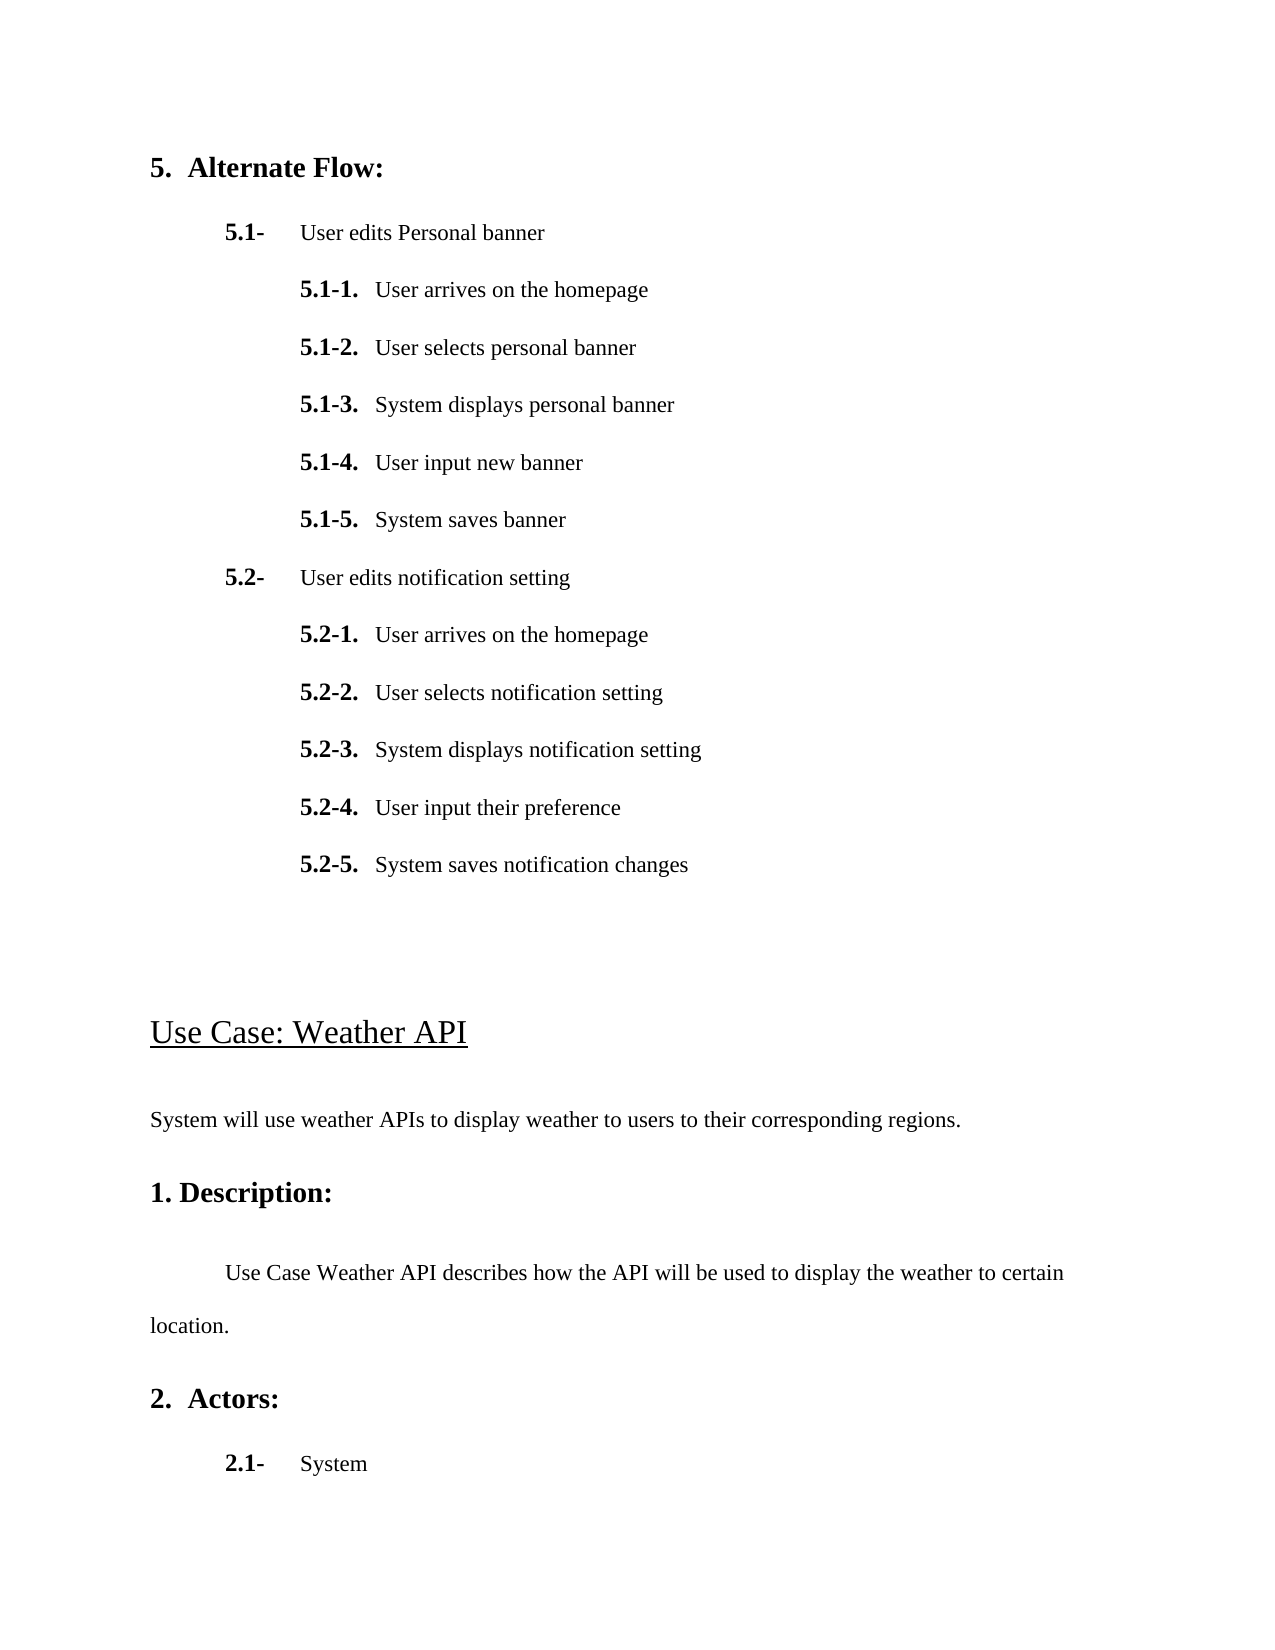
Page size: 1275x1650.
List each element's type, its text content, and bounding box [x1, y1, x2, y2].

list User arrives on the homepage [300, 619, 1125, 648]
list System saves banner [300, 504, 1125, 533]
text System will use weather APIs to display weather to users to their corresponding regions. [150, 1106, 1125, 1132]
list User input their preference [300, 792, 1125, 821]
list User edits Personal banner [225, 217, 1125, 246]
text Use Case: Weather API [150, 1012, 1125, 1051]
list User selects notification setting [300, 677, 1125, 706]
list User arrives on the homepage [300, 274, 1125, 303]
list System [225, 1448, 1125, 1477]
list System displays notification setting [300, 734, 1125, 763]
list User input new banner [300, 447, 1125, 476]
list Alternate Flow: [150, 150, 1125, 183]
list System saves notification changes [300, 849, 1125, 878]
list User edits notification setting [225, 562, 1125, 591]
text 1. Description: [150, 1175, 1125, 1209]
list Actors: [150, 1381, 1125, 1414]
text Use Case Weather API describes how the API will be used to display the weather to certain location. [150, 1259, 1125, 1338]
list System displays personal banner [300, 389, 1125, 418]
list User selects personal banner [300, 332, 1125, 361]
